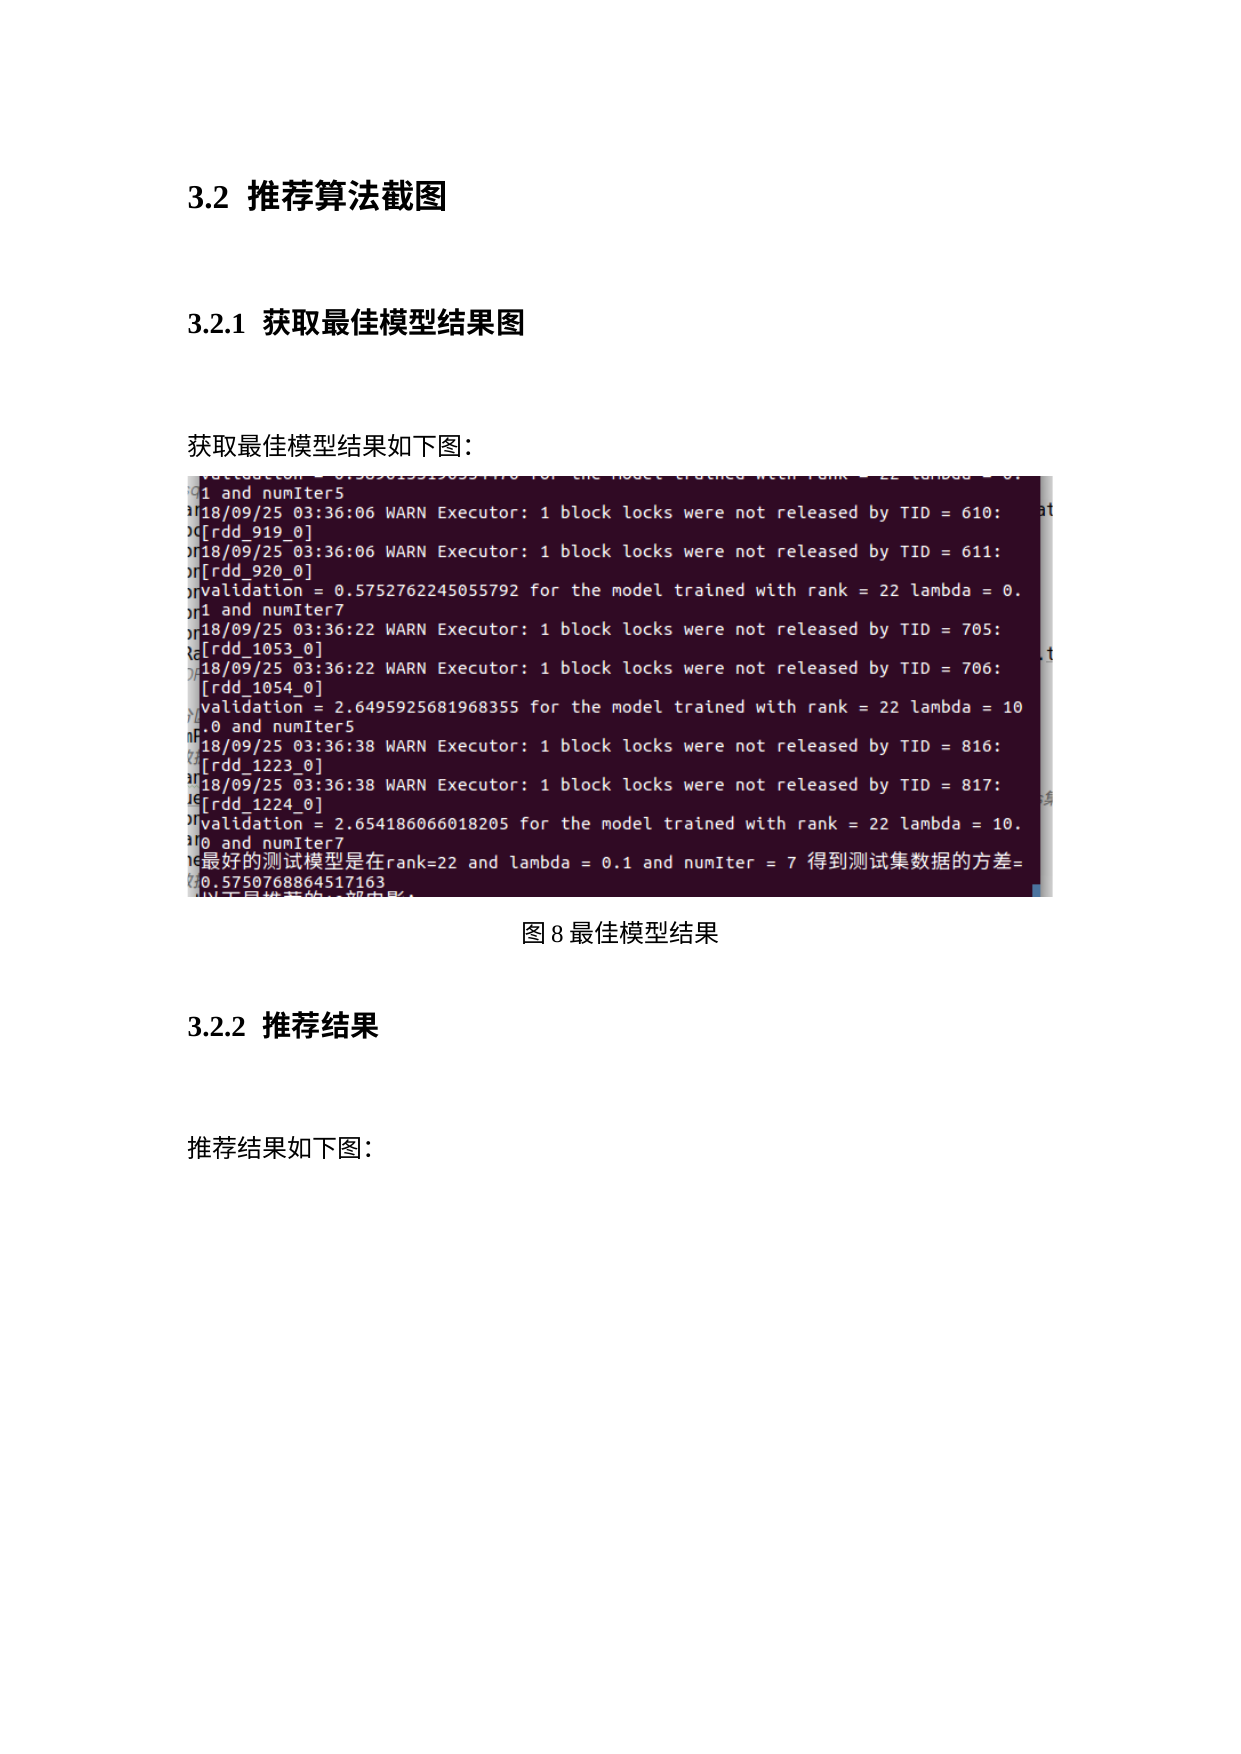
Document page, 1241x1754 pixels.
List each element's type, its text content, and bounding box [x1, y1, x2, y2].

subtitle 推荐算法截图 [187, 162, 1053, 227]
subtitle 推荐结果 [187, 991, 1053, 1056]
text 获取最佳模型结果如下图： [187, 412, 1053, 476]
picture [187, 476, 1053, 897]
text 推荐结果如下图： [187, 1114, 1053, 1179]
subtitle 获取最佳模型结果图 [187, 289, 1053, 354]
text 图8 最佳模型结果 [187, 899, 1053, 964]
